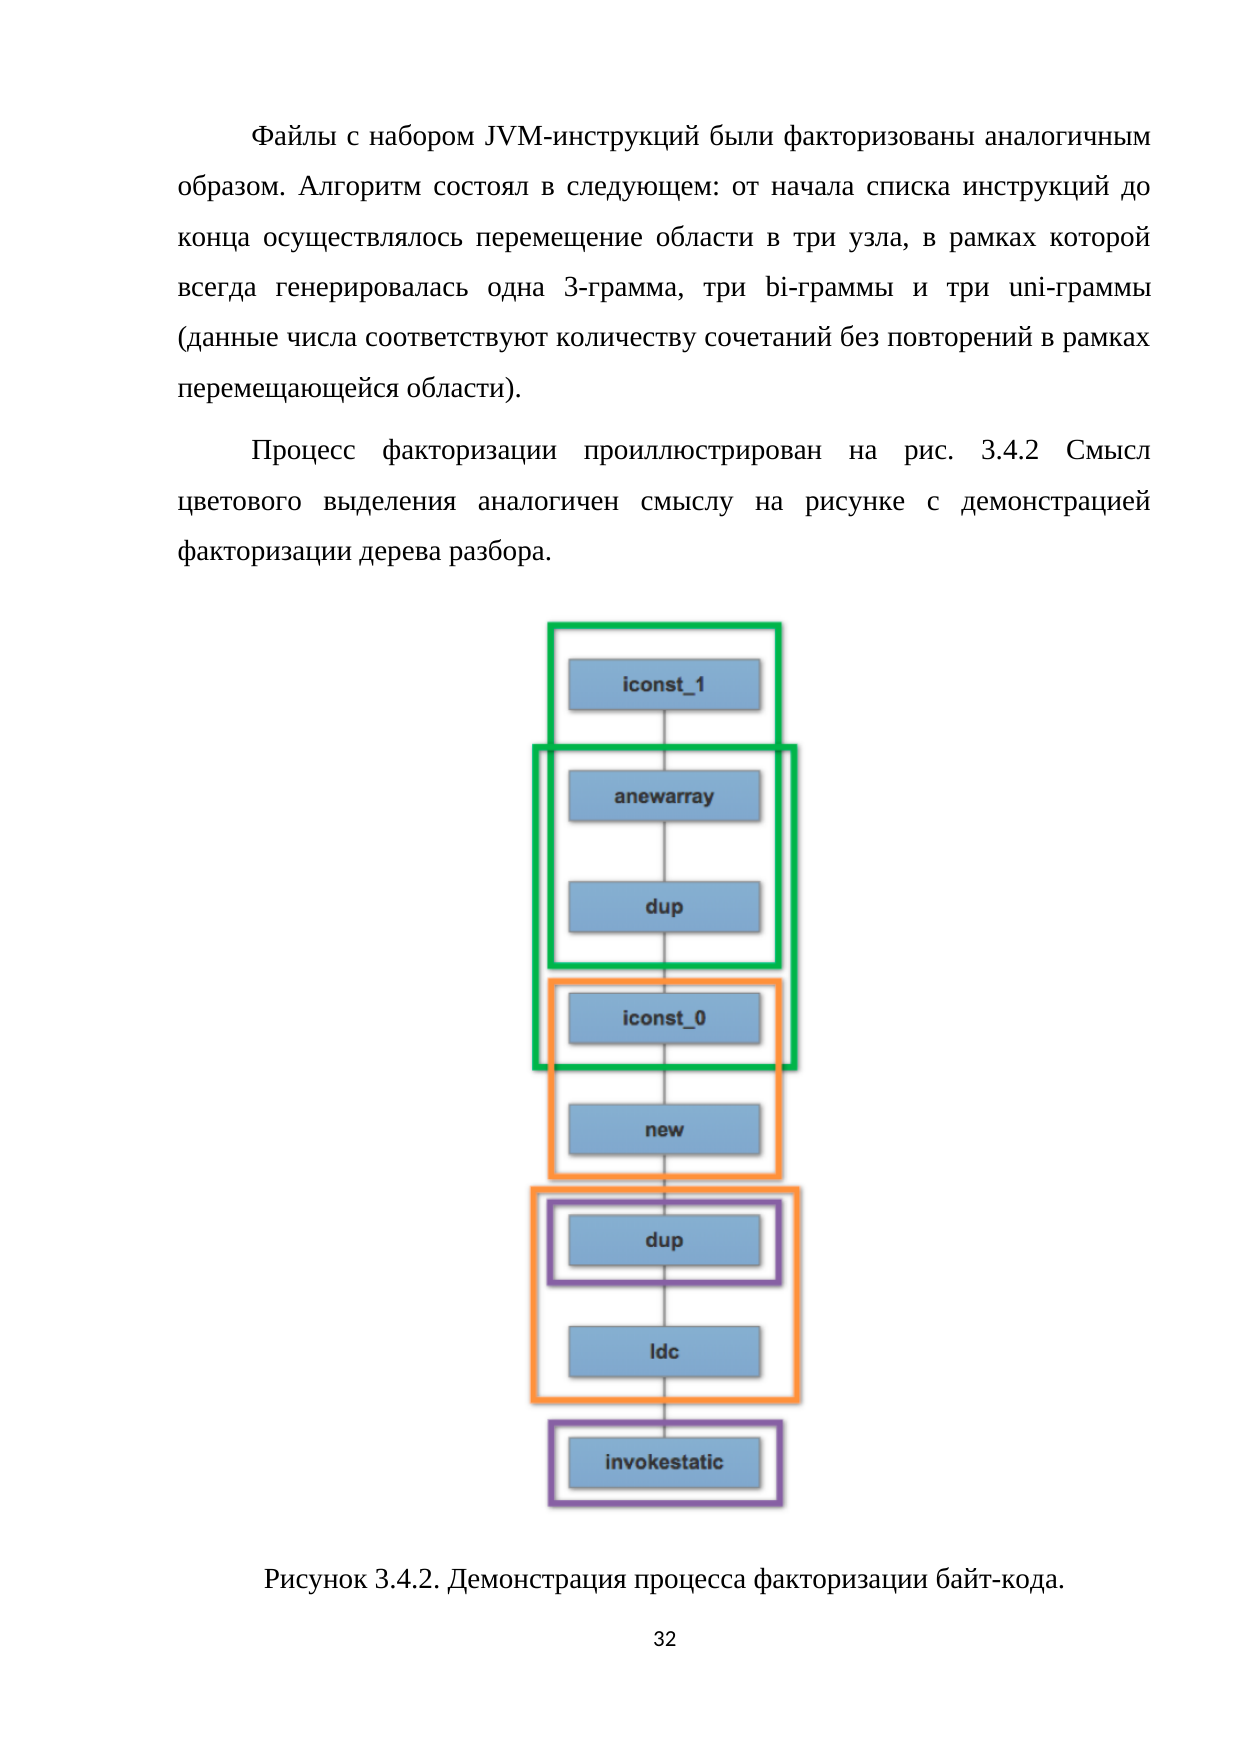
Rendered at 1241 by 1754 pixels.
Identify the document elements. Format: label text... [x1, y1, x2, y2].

picture [509, 596, 820, 1533]
text Рисунок 3.4.2. Демонстрация процесса факторизации байт-кода. [177, 1562, 1152, 1595]
text Файлы с набором JVM-инструкций были факторизованы аналогичным образом. Алгоритм состоял в следующем: от начала списка инструкций до конца осуществлялось перемещение области в три узла, в рамках которой всегда генерировалась одна 3-грамма, три bi-граммы и три uni-граммы (данные числа соответствуют количеству сочетаний без повторений в рамках перемещающейся области). [177, 118, 1152, 403]
text Процесс факторизации проиллюстрирован на рис. 3.4.2 Смысл цветового выделения аналогичен смыслу на рисунке с демонстрацией факторизации дерева разбора. [177, 432, 1152, 567]
